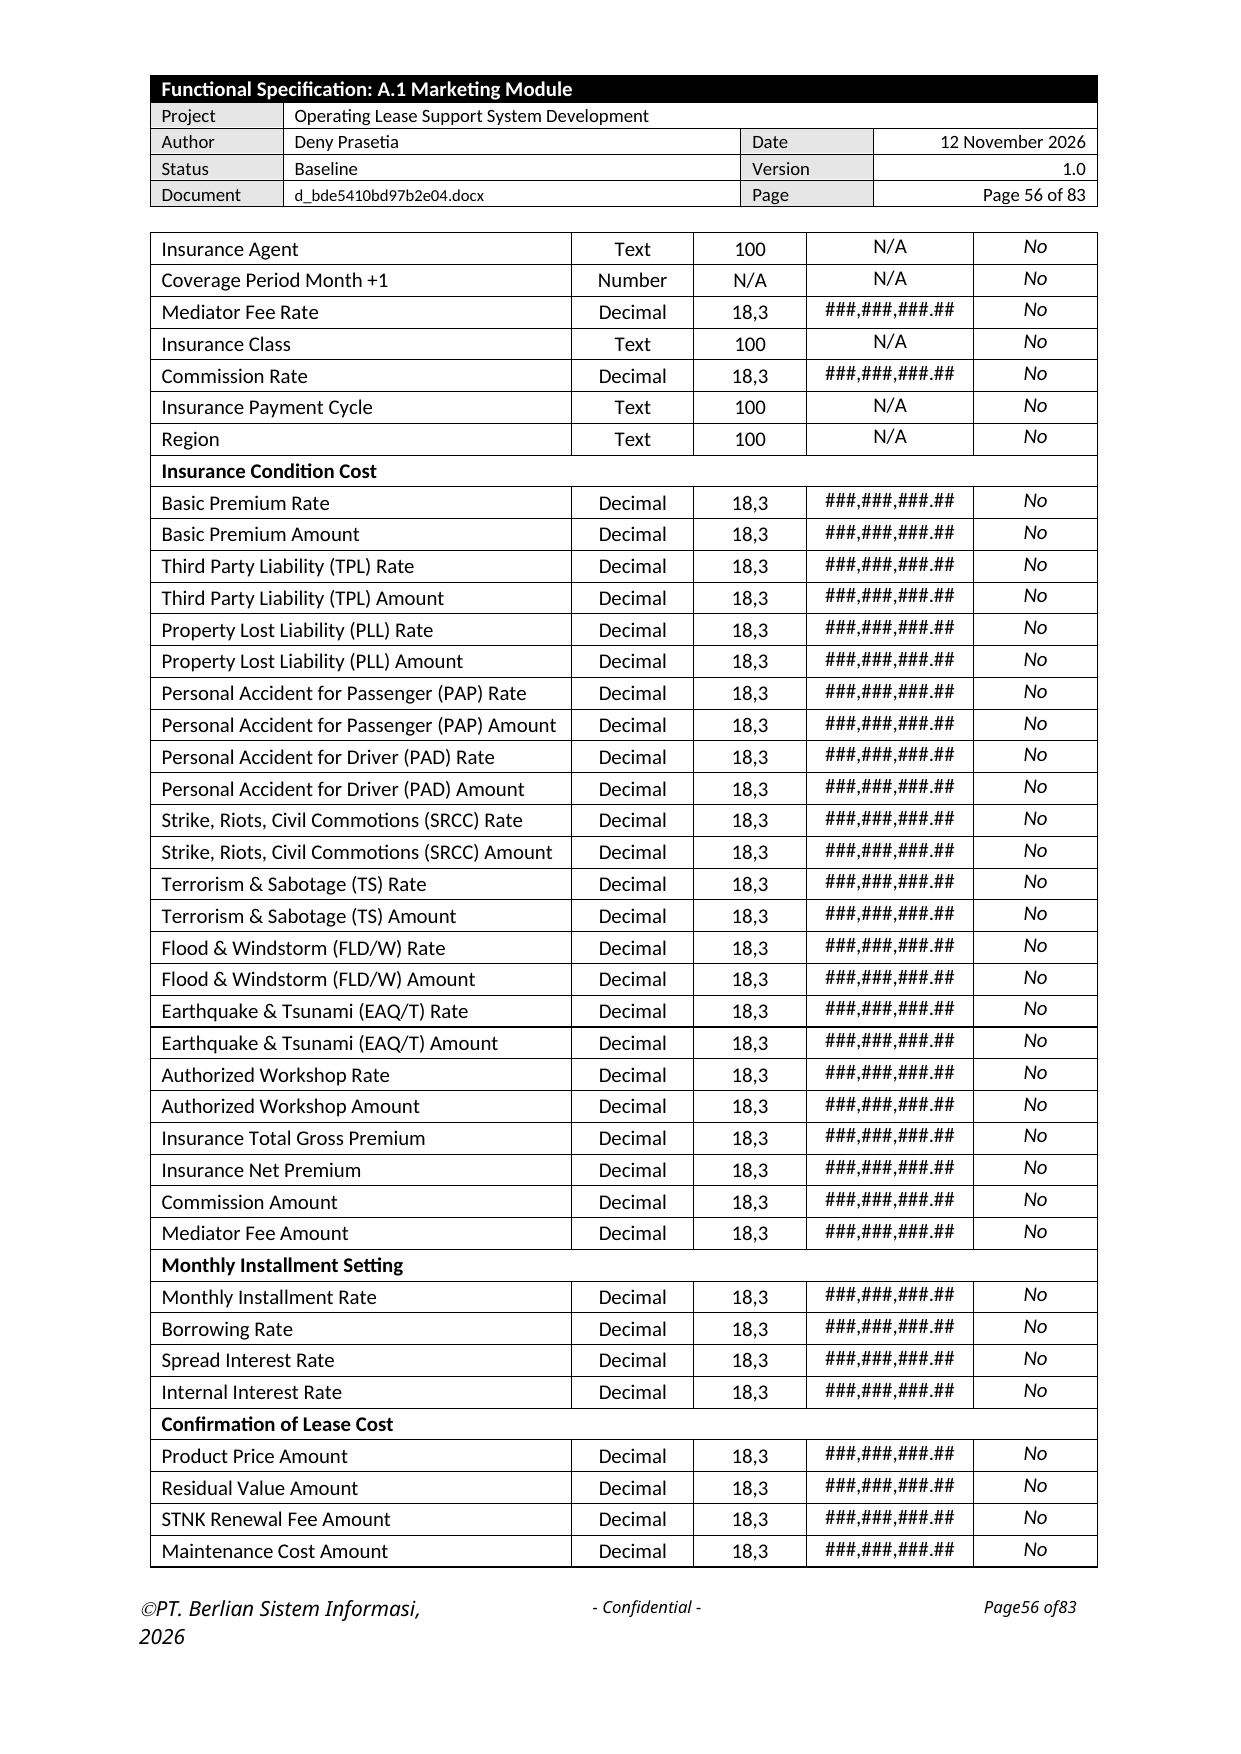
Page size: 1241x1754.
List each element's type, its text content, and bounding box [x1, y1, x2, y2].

table_cell 18,3 [694, 900, 806, 931]
table_cell Decimal [572, 678, 693, 709]
table_cell No [974, 1091, 1097, 1122]
table_cell 18,3 [694, 1282, 806, 1312]
table_cell Basic Premium Rate [151, 487, 571, 518]
table_cell 18,3 [694, 1440, 806, 1471]
table_cell Decimal [572, 1536, 693, 1566]
table_cell Third Party Liability (TPL) Amount [151, 583, 571, 613]
table_cell No [974, 646, 1097, 677]
table_cell Decimal [572, 1345, 693, 1376]
table_cell Decimal [572, 1123, 693, 1153]
table_cell 18,3 [694, 1313, 806, 1344]
table_cell No [974, 1440, 1097, 1471]
table_cell ###,###,###.## [807, 805, 973, 836]
table_cell ###,###,###.## [807, 1091, 973, 1122]
table_cell No [974, 1186, 1097, 1217]
table_cell ###,###,###.## [807, 646, 973, 677]
table_cell ###,###,###.## [807, 900, 973, 931]
table_cell N/A [807, 265, 973, 296]
table_cell No [974, 869, 1097, 899]
table_cell ###,###,###.## [807, 932, 973, 963]
table_cell 18,3 [694, 996, 806, 1026]
table_cell Decimal [572, 932, 693, 963]
table_cell Decimal [572, 1091, 693, 1122]
table_cell 18,3 [694, 487, 806, 518]
table_cell Text [572, 233, 693, 264]
table_cell 18,3 [694, 1123, 806, 1153]
table_cell 18,3 [694, 1155, 806, 1185]
table_cell Personal Accident for Passenger (PAP) Rate [151, 678, 571, 709]
table_cell 18,3 [694, 614, 806, 645]
table_cell 18,3 [694, 1377, 806, 1408]
table_cell Terrorism & Sabotage (TS) Amount [151, 900, 571, 931]
table_cell Insurance Agent [151, 233, 571, 264]
table_cell No [974, 551, 1097, 582]
table_cell Confirmation of Lease Cost [151, 1409, 1097, 1439]
table_cell No [974, 1472, 1097, 1503]
table_cell No [974, 773, 1097, 804]
table_cell Decimal [572, 551, 693, 582]
table_cell No [974, 996, 1097, 1026]
table_cell Decimal [572, 297, 693, 327]
table_cell Strike, Riots, Civil Commotions (SRCC) Rate [151, 805, 571, 836]
table_cell Flood & Windstorm (FLD/W) Rate [151, 932, 571, 963]
table_cell No [974, 487, 1097, 518]
table_cell ###,###,###.## [807, 837, 973, 867]
table_cell Insurance Total Gross Premium [151, 1123, 571, 1153]
table_cell Property Lost Liability (PLL) Amount [151, 646, 571, 677]
table_cell 18,3 [694, 869, 806, 899]
table_cell Internal Interest Rate [151, 1377, 571, 1408]
table_cell No [974, 233, 1097, 264]
table_cell 18,3 [694, 646, 806, 677]
table_cell ###,###,###.## [807, 678, 973, 709]
table_cell 18,3 [694, 1536, 806, 1566]
table_cell Mediator Fee Amount [151, 1218, 571, 1249]
table_cell Decimal [572, 519, 693, 550]
table_cell ###,###,###.## [807, 1218, 973, 1249]
table_cell Insurance Net Premium [151, 1155, 571, 1185]
table_cell No [974, 265, 1097, 296]
table_cell Terrorism & Sabotage (TS) Rate [151, 869, 571, 899]
table_cell Monthly Installment Setting [151, 1250, 1097, 1281]
table_cell Decimal [572, 1504, 693, 1535]
table_cell Authorized Workshop Rate [151, 1059, 571, 1090]
table_cell Decimal [572, 1155, 693, 1185]
table_cell No [974, 837, 1097, 867]
table_cell No [974, 297, 1097, 327]
table_cell ###,###,###.## [807, 360, 973, 391]
table_cell Coverage Period Month +1 [151, 265, 571, 296]
table_cell Decimal [572, 900, 693, 931]
table_cell Property Lost Liability (PLL) Rate [151, 614, 571, 645]
table_cell ###,###,###.## [807, 1059, 973, 1090]
table_cell No [974, 1536, 1097, 1566]
table_cell ###,###,###.## [807, 773, 973, 804]
table_cell No [974, 805, 1097, 836]
table_cell Decimal [572, 741, 693, 772]
table_cell 18,3 [694, 932, 806, 963]
table_cell Decimal [572, 583, 693, 613]
table_cell ###,###,###.## [807, 1155, 973, 1185]
table_cell No [974, 1345, 1097, 1376]
table_cell Mediator Fee Rate [151, 297, 571, 327]
table_cell N/A [694, 265, 806, 296]
table_cell No [974, 519, 1097, 550]
table_cell ###,###,###.## [807, 1123, 973, 1153]
table_cell ###,###,###.## [807, 1313, 973, 1344]
table_cell No [974, 741, 1097, 772]
table_cell Basic Premium Amount [151, 519, 571, 550]
table_cell No [974, 1155, 1097, 1185]
table_cell 18,3 [694, 297, 806, 327]
table_cell Insurance Condition Cost [151, 456, 1097, 486]
table_cell ###,###,###.## [807, 1186, 973, 1217]
table_cell ###,###,###.## [807, 297, 973, 327]
table_cell No [974, 424, 1097, 454]
table_cell 18,3 [694, 1028, 806, 1058]
table_cell 18,3 [694, 678, 806, 709]
table_cell ###,###,###.## [807, 487, 973, 518]
table_cell ###,###,###.## [807, 1282, 973, 1312]
table_cell No [974, 1059, 1097, 1090]
table_cell 100 [694, 392, 806, 423]
table_cell Decimal [572, 360, 693, 391]
table_cell 18,3 [694, 1059, 806, 1090]
table_cell ###,###,###.## [807, 1028, 973, 1058]
table_cell Personal Accident for Passenger (PAP) Amount [151, 710, 571, 740]
table_cell 18,3 [694, 710, 806, 740]
table_cell 100 [694, 424, 806, 454]
table_cell N/A [807, 392, 973, 423]
table_cell Decimal [572, 614, 693, 645]
table_cell Strike, Riots, Civil Commotions (SRCC) Amount [151, 837, 571, 867]
table_cell Flood & Windstorm (FLD/W) Amount [151, 964, 571, 994]
table_cell Maintenance Cost Amount [151, 1536, 571, 1566]
table_cell No [974, 1313, 1097, 1344]
table_cell Authorized Workshop Amount [151, 1091, 571, 1122]
table_cell ###,###,###.## [807, 614, 973, 645]
table_cell Insurance Class [151, 329, 571, 359]
table_cell ###,###,###.## [807, 1536, 973, 1566]
table_cell 18,3 [694, 519, 806, 550]
table_cell Text [572, 329, 693, 359]
table_cell Borrowing Rate [151, 1313, 571, 1344]
table_cell No [974, 710, 1097, 740]
table_cell No [974, 329, 1097, 359]
table_cell ###,###,###.## [807, 519, 973, 550]
table_cell 18,3 [694, 1345, 806, 1376]
table_cell Decimal [572, 964, 693, 994]
table_cell ###,###,###.## [807, 1345, 973, 1376]
table_cell No [974, 1218, 1097, 1249]
table_cell Commission Amount [151, 1186, 571, 1217]
table_cell 18,3 [694, 837, 806, 867]
table_cell ###,###,###.## [807, 1377, 973, 1408]
table_cell Decimal [572, 1282, 693, 1312]
table_cell N/A [807, 233, 973, 264]
table_cell No [974, 360, 1097, 391]
table_cell Decimal [572, 1186, 693, 1217]
table_cell No [974, 583, 1097, 613]
table_cell ###,###,###.## [807, 1472, 973, 1503]
table_cell ###,###,###.## [807, 869, 973, 899]
table_cell N/A [807, 329, 973, 359]
table_cell Decimal [572, 773, 693, 804]
table_cell ###,###,###.## [807, 741, 973, 772]
table_cell N/A [807, 424, 973, 454]
table_cell 18,3 [694, 773, 806, 804]
table_cell Decimal [572, 1472, 693, 1503]
table_cell Decimal [572, 837, 693, 867]
table_cell ###,###,###.## [807, 1504, 973, 1535]
table_cell Decimal [572, 805, 693, 836]
table_cell ###,###,###.## [807, 583, 973, 613]
table_cell No [974, 392, 1097, 423]
table_cell Insurance Payment Cycle [151, 392, 571, 423]
table_cell 18,3 [694, 360, 806, 391]
table_cell Spread Interest Rate [151, 1345, 571, 1376]
table_cell Decimal [572, 1377, 693, 1408]
table_cell Text [572, 424, 693, 454]
table_cell Commission Rate [151, 360, 571, 391]
table_cell No [974, 1504, 1097, 1535]
table_cell No [974, 964, 1097, 994]
table_cell 18,3 [694, 583, 806, 613]
table_cell 100 [694, 329, 806, 359]
table_cell Decimal [572, 1028, 693, 1058]
table_cell 18,3 [694, 964, 806, 994]
table_cell 18,3 [694, 1091, 806, 1122]
table_cell Text [572, 392, 693, 423]
table_cell Product Price Amount [151, 1440, 571, 1471]
table_cell 18,3 [694, 741, 806, 772]
table_cell 18,3 [694, 551, 806, 582]
table_cell No [974, 932, 1097, 963]
table_cell ###,###,###.## [807, 551, 973, 582]
table_cell Decimal [572, 1440, 693, 1471]
table_cell No [974, 678, 1097, 709]
table_cell No [974, 1123, 1097, 1153]
table_cell No [974, 1377, 1097, 1408]
table_cell ###,###,###.## [807, 996, 973, 1026]
table_cell Decimal [572, 996, 693, 1026]
table_cell 18,3 [694, 1218, 806, 1249]
table_cell 18,3 [694, 1186, 806, 1217]
table_cell ###,###,###.## [807, 964, 973, 994]
table_cell No [974, 900, 1097, 931]
table_cell Decimal [572, 710, 693, 740]
table_cell Monthly Installment Rate [151, 1282, 571, 1312]
table_cell STNK Renewal Fee Amount [151, 1504, 571, 1535]
table_cell Number [572, 265, 693, 296]
table_cell Third Party Liability (TPL) Rate [151, 551, 571, 582]
table_cell ###,###,###.## [807, 710, 973, 740]
table_cell No [974, 1028, 1097, 1058]
table_cell 18,3 [694, 805, 806, 836]
table_cell 18,3 [694, 1504, 806, 1535]
table_cell Personal Accident for Driver (PAD) Amount [151, 773, 571, 804]
table_cell Earthquake & Tsunami (EAQ/T) Amount [151, 1028, 571, 1058]
table_cell ###,###,###.## [807, 1440, 973, 1471]
table_cell Decimal [572, 487, 693, 518]
table_cell 100 [694, 233, 806, 264]
table_cell 18,3 [694, 1472, 806, 1503]
table_cell Decimal [572, 1313, 693, 1344]
table_cell Personal Accident for Driver (PAD) Rate [151, 741, 571, 772]
table_cell Decimal [572, 1218, 693, 1249]
table_cell Residual Value Amount [151, 1472, 571, 1503]
table_cell Decimal [572, 646, 693, 677]
table_cell Earthquake & Tsunami (EAQ/T) Rate [151, 996, 571, 1026]
table_cell Decimal [572, 869, 693, 899]
table_cell No [974, 1282, 1097, 1312]
table_cell Region [151, 424, 571, 454]
table_cell No [974, 614, 1097, 645]
table_cell Decimal [572, 1059, 693, 1090]
